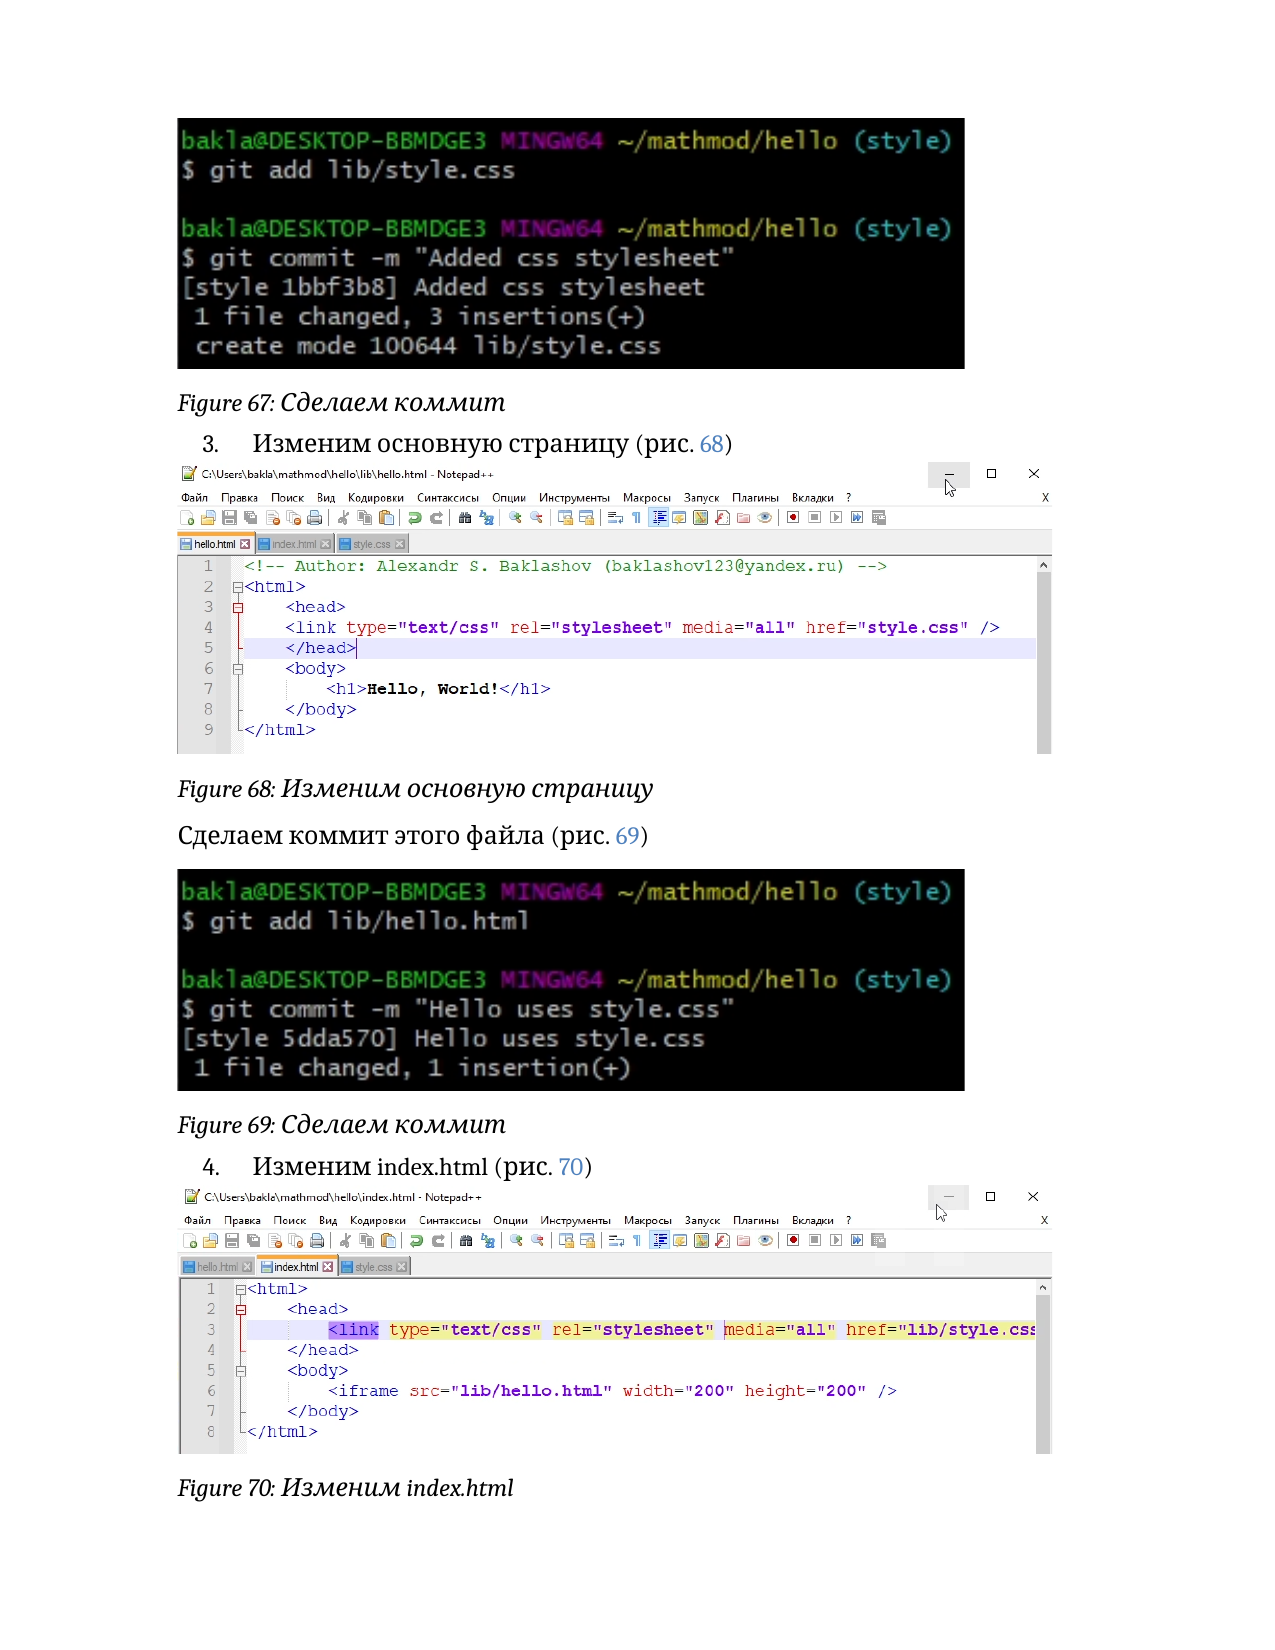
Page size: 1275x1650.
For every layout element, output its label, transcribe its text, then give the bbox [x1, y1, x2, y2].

picture [177, 869, 965, 1091]
list Изменим основную страницу (рис. 68) [202, 430, 1186, 459]
picture [177, 462, 1053, 754]
text Сделаем коммит этого файла (рис. 69) [177, 822, 1186, 851]
text Figure 67: Сделаем коммит [177, 389, 1186, 418]
text Figure 69: Сделаем коммит [177, 1111, 1186, 1140]
text Figure 68: Изменим основную страницу [177, 774, 1186, 803]
picture [177, 118, 965, 369]
list Изменим index.html (рис. 70) [202, 1152, 1186, 1181]
picture [177, 1185, 1053, 1454]
text Figure 70: Изменим index.html [177, 1474, 1186, 1503]
